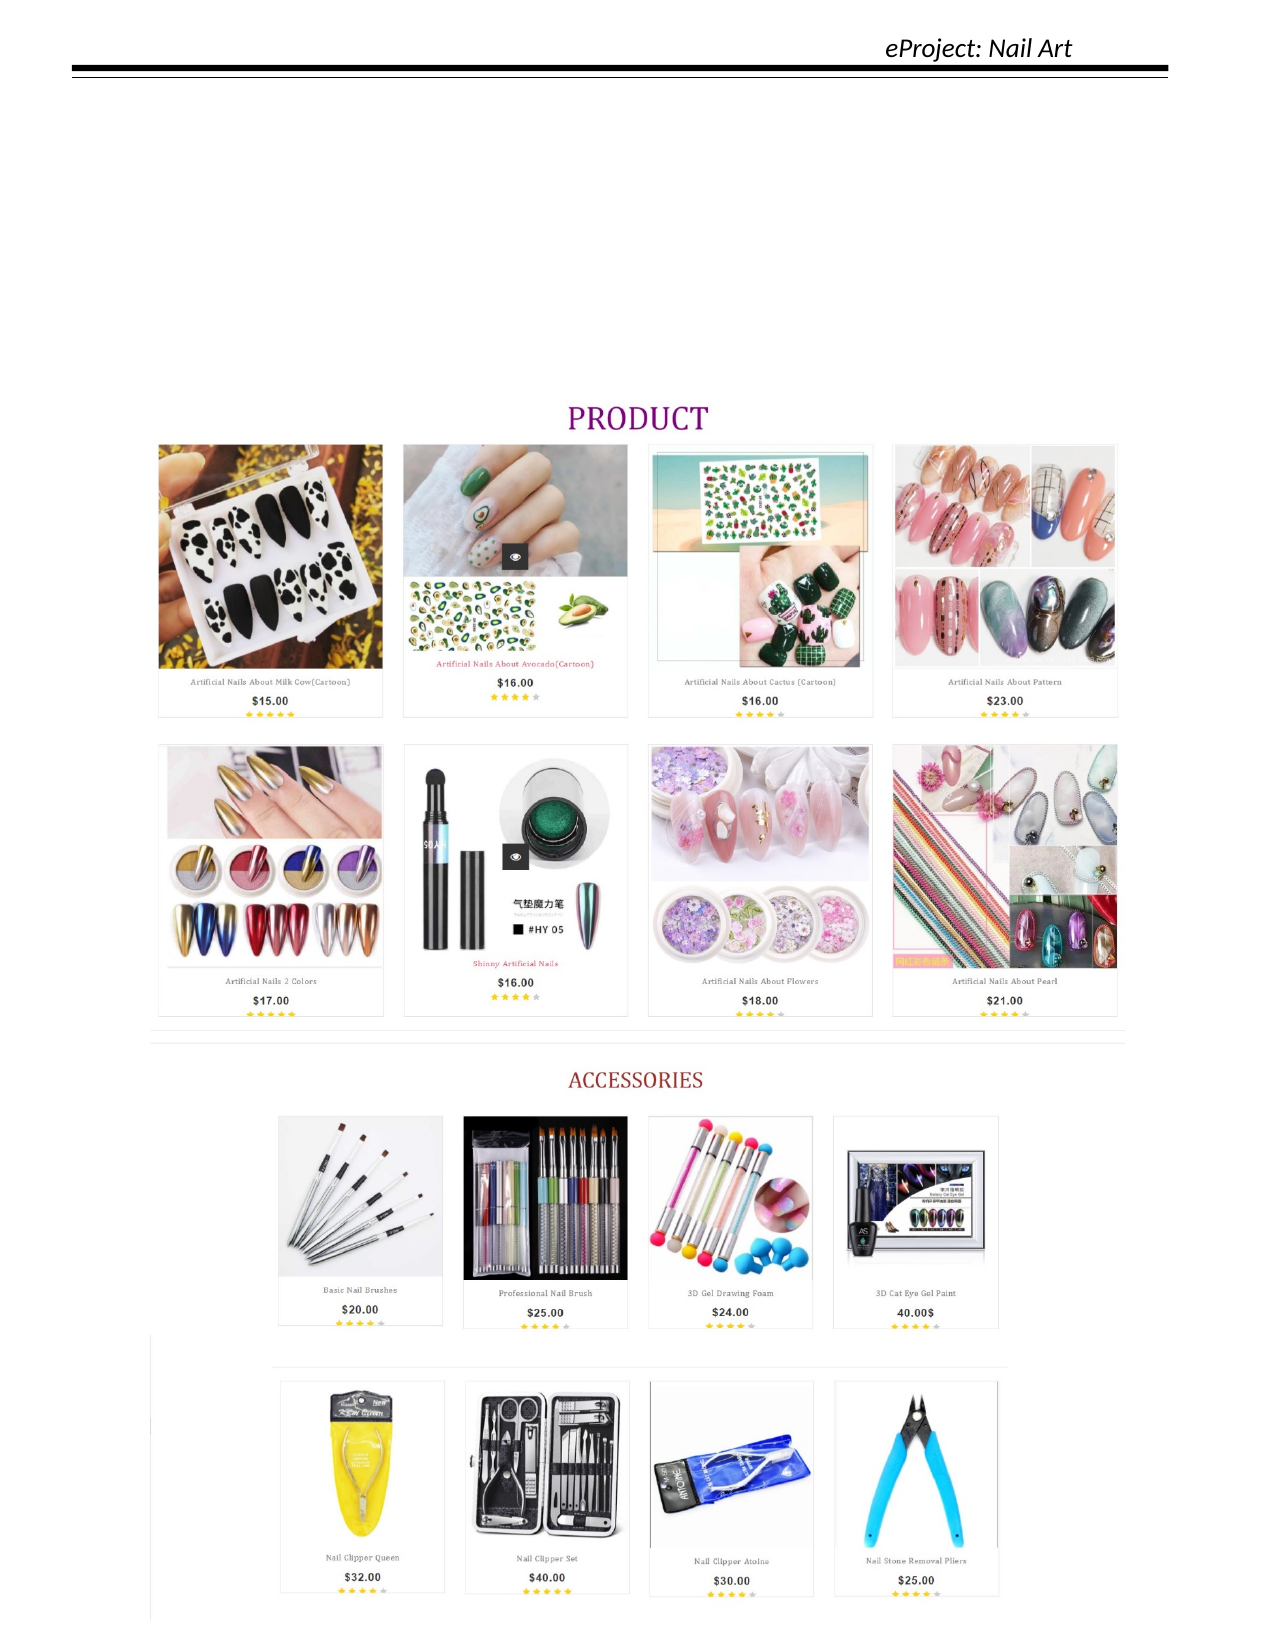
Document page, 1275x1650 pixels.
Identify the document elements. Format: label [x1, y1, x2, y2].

picture [150, 1042, 1125, 1621]
picture [150, 733, 1125, 1035]
picture [150, 391, 1125, 729]
